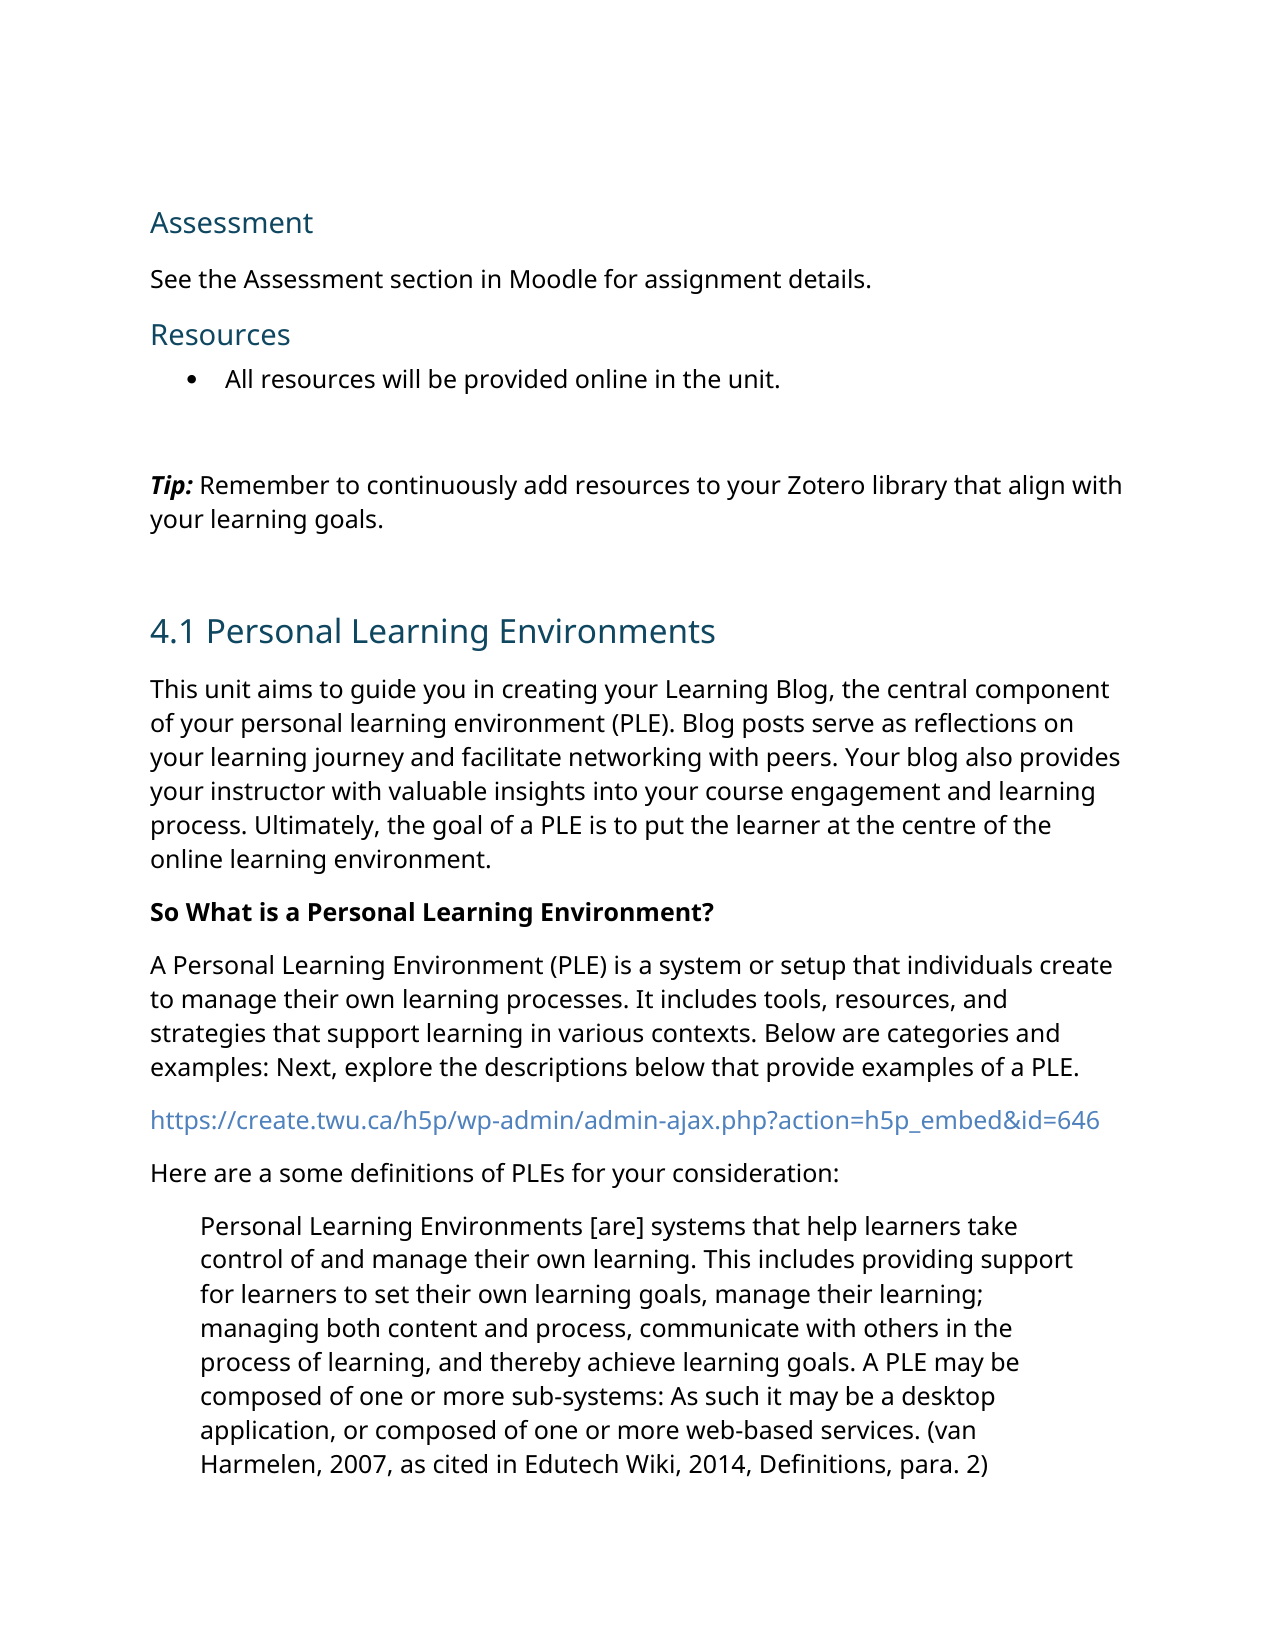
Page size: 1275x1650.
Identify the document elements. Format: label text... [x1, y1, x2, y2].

text Tip: Remember to continuously add resources to your Zotero library that align with your learning goals. [150, 468, 1125, 536]
list All resources will be provided online in the unit. [187, 362, 1125, 396]
text https://create.twu.ca/h5p/wp-admin/admin-ajax.php?action=h5p_embed&id=646 [150, 1102, 1125, 1137]
text So What is a Personal Learning Environment? [150, 895, 1125, 929]
subtitle 4.1 Personal Learning Environments [150, 607, 1125, 653]
text Here are a some definitions of PLEs for your consideration: [150, 1155, 1125, 1189]
text Personal Learning Environments [are] systems that help learners take control of and manage their own learning. This includes providing support for learners to set their own learning goals, manage their learning; managing both content and process, communicate with others in the process of learning, and thereby achieve learning goals. A PLE may be composed of one or more sub-systems: As such it may be a desktop application, or composed of one or more web-based services. (van Harmelen, 2007, as cited in Edutech Wiki, 2014, Definitions, para. 2) [200, 1208, 1075, 1481]
subtitle Assessment [150, 203, 1125, 242]
text A Personal Learning Environment (PLE) is a system or setup that individuals create to manage their own learning processes. It includes tools, resources, and strategies that support learning in various contexts. Below are categories and examples: Next, explore the descriptions below that provide examples of a PLE. [150, 947, 1125, 1084]
subtitle Resources [150, 314, 1125, 354]
text This unit aims to guide you in creating your Learning Blog, the central component of your personal learning environment (PLE). Blog posts serve as reflections on your learning journey and facilitate networking with peers. Your blog also provides your instructor with valuable insights into your course engagement and learning process. Ultimately, the goal of a PLE is to put the learner at the centre of the online learning environment. [150, 672, 1125, 876]
text See the Assessment section in Moodle for assignment details. [150, 261, 1125, 295]
